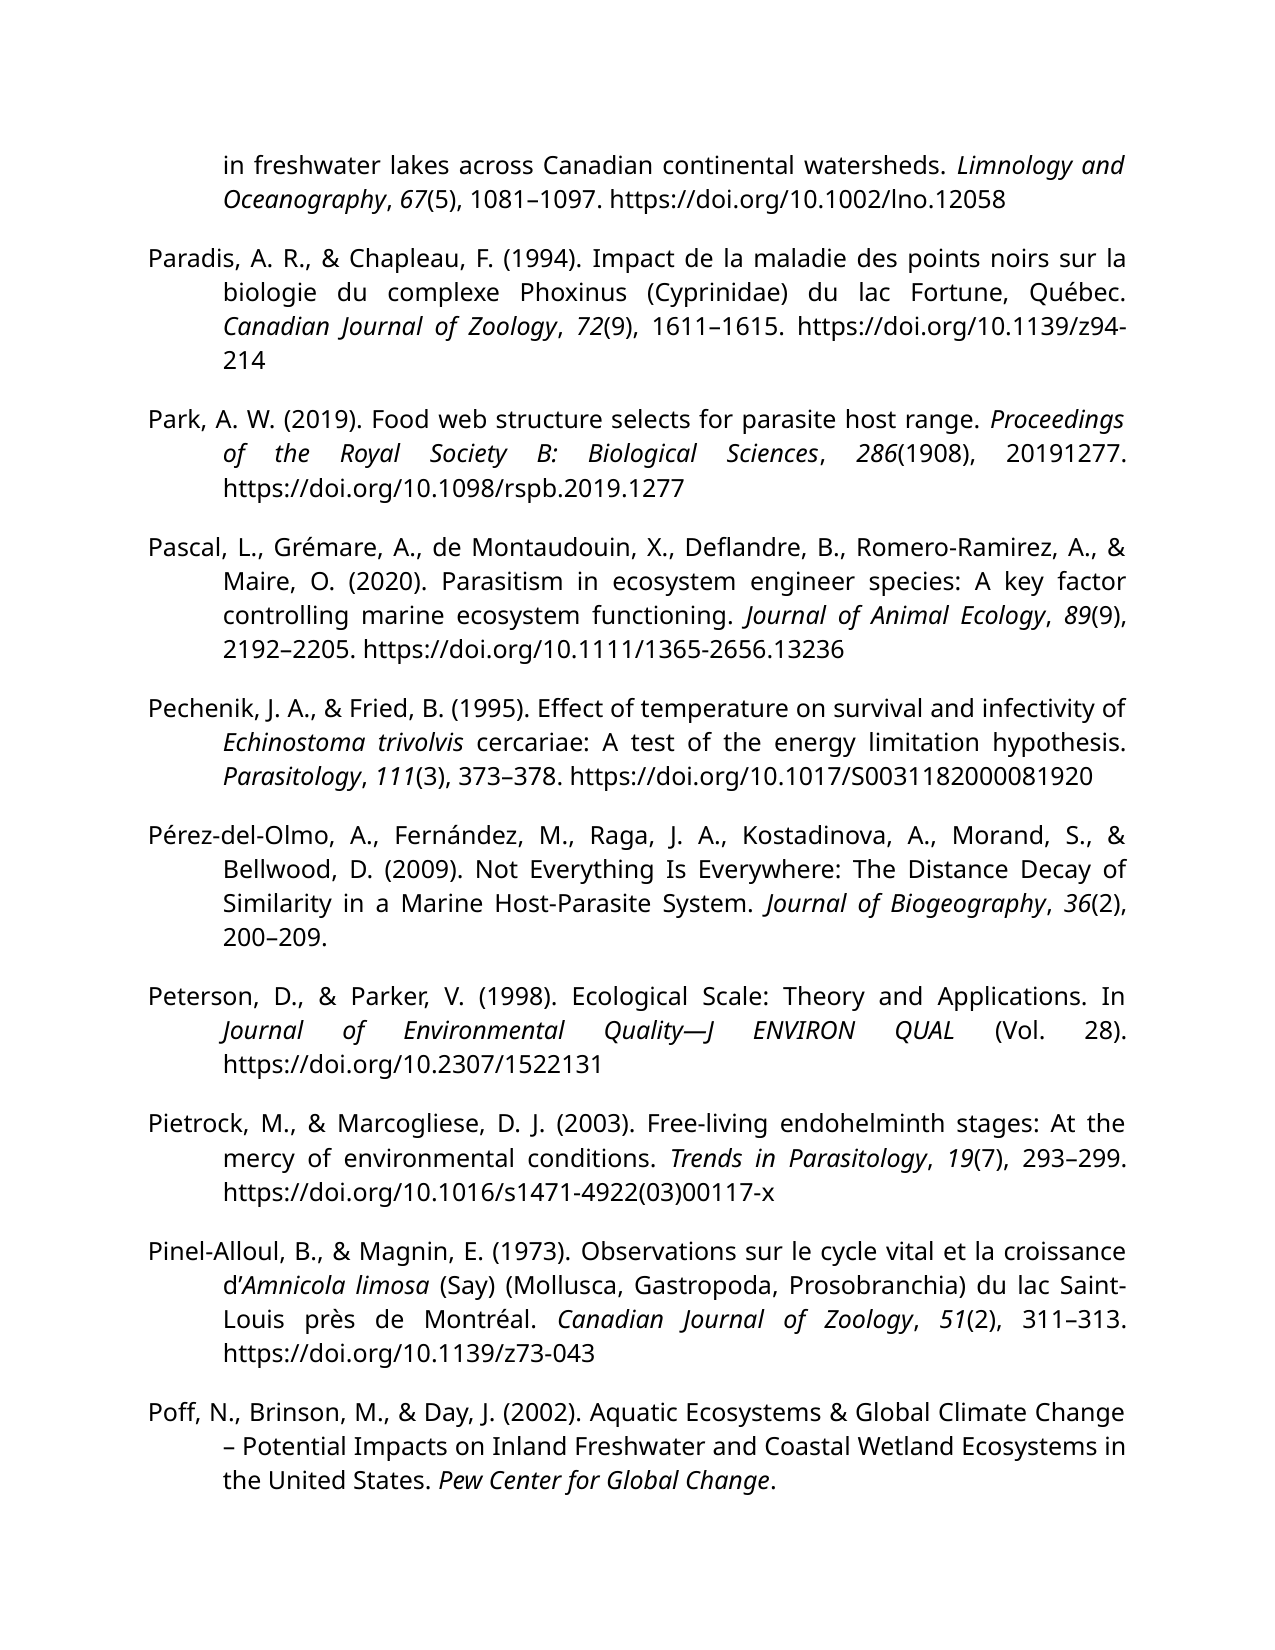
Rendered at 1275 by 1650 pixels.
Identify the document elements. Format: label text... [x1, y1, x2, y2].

text Park, A. W. (2019). Food web structure selects for parasite host range. Proceedings of the Royal Society B: Biological Sciences, 286(1908), 20191277. https://doi.org/10.1098/rspb.2019.1277 [148, 402, 1127, 504]
text Paradis, A. R., & Chapleau, F. (1994). Impact de la maladie des points noirs sur la biologie du complexe Phoxinus (Cyprinidae) du lac Fortune, Québec. Canadian Journal of Zoology, 72(9), 1611–1615. https://doi.org/10.1139/z94-214 [148, 241, 1127, 377]
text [148, 148, 1127, 216]
text Pietrock, M., & Marcogliese, D. J. (2003). Free-living endohelminth stages: At the mercy of environmental conditions. Trends in Parasitology, 19(7), 293–299. https://doi.org/10.1016/s1471-4922(03)00117-x [148, 1106, 1127, 1208]
text Pinel-Alloul, B., & Magnin, E. (1973). Observations sur le cycle vital et la croissance d’Amnicola limosa (Say) (Mollusca, Gastropoda, Prosobranchia) du lac Saint-Louis près de Montréal. Canadian Journal of Zoology, 51(2), 311–313. https://doi.org/10.1139/z73-043 [148, 1233, 1127, 1369]
text Poff, N., Brinson, M., & Day, J. (2002). Aquatic Ecosystems & Global Climate Change – Potential Impacts on Inland Freshwater and Coastal Wetland Ecosystems in the United States. Pew Center for Global Change. [148, 1394, 1127, 1497]
text Peterson, D., & Parker, V. (1998). Ecological Scale: Theory and Applications. In Journal of Environmental Quality—J ENVIRON QUAL (Vol. 28). https://doi.org/10.2307/1522131 [148, 979, 1127, 1081]
text Pascal, L., Grémare, A., de Montaudouin, X., Deflandre, B., Romero-Ramirez, A., & Maire, O. (2020). Parasitism in ecosystem engineer species: A key factor controlling marine ecosystem functioning. Journal of Animal Ecology, 89(9), 2192–2205. https://doi.org/10.1111/1365-2656.13236 [148, 529, 1127, 666]
text Pechenik, J. A., & Fried, B. (1995). Effect of temperature on survival and infectivity of Echinostoma trivolvis cercariae: A test of the energy limitation hypothesis. Parasitology, 111(3), 373–378. https://doi.org/10.1017/S0031182000081920 [148, 691, 1127, 793]
text Pérez-del-Olmo, A., Fernández, M., Raga, J. A., Kostadinova, A., Morand, S., & Bellwood, D. (2009). Not Everything Is Everywhere: The Distance Decay of Similarity in a Marine Host-Parasite System. Journal of Biogeography, 36(2), 200–209. [148, 818, 1127, 954]
